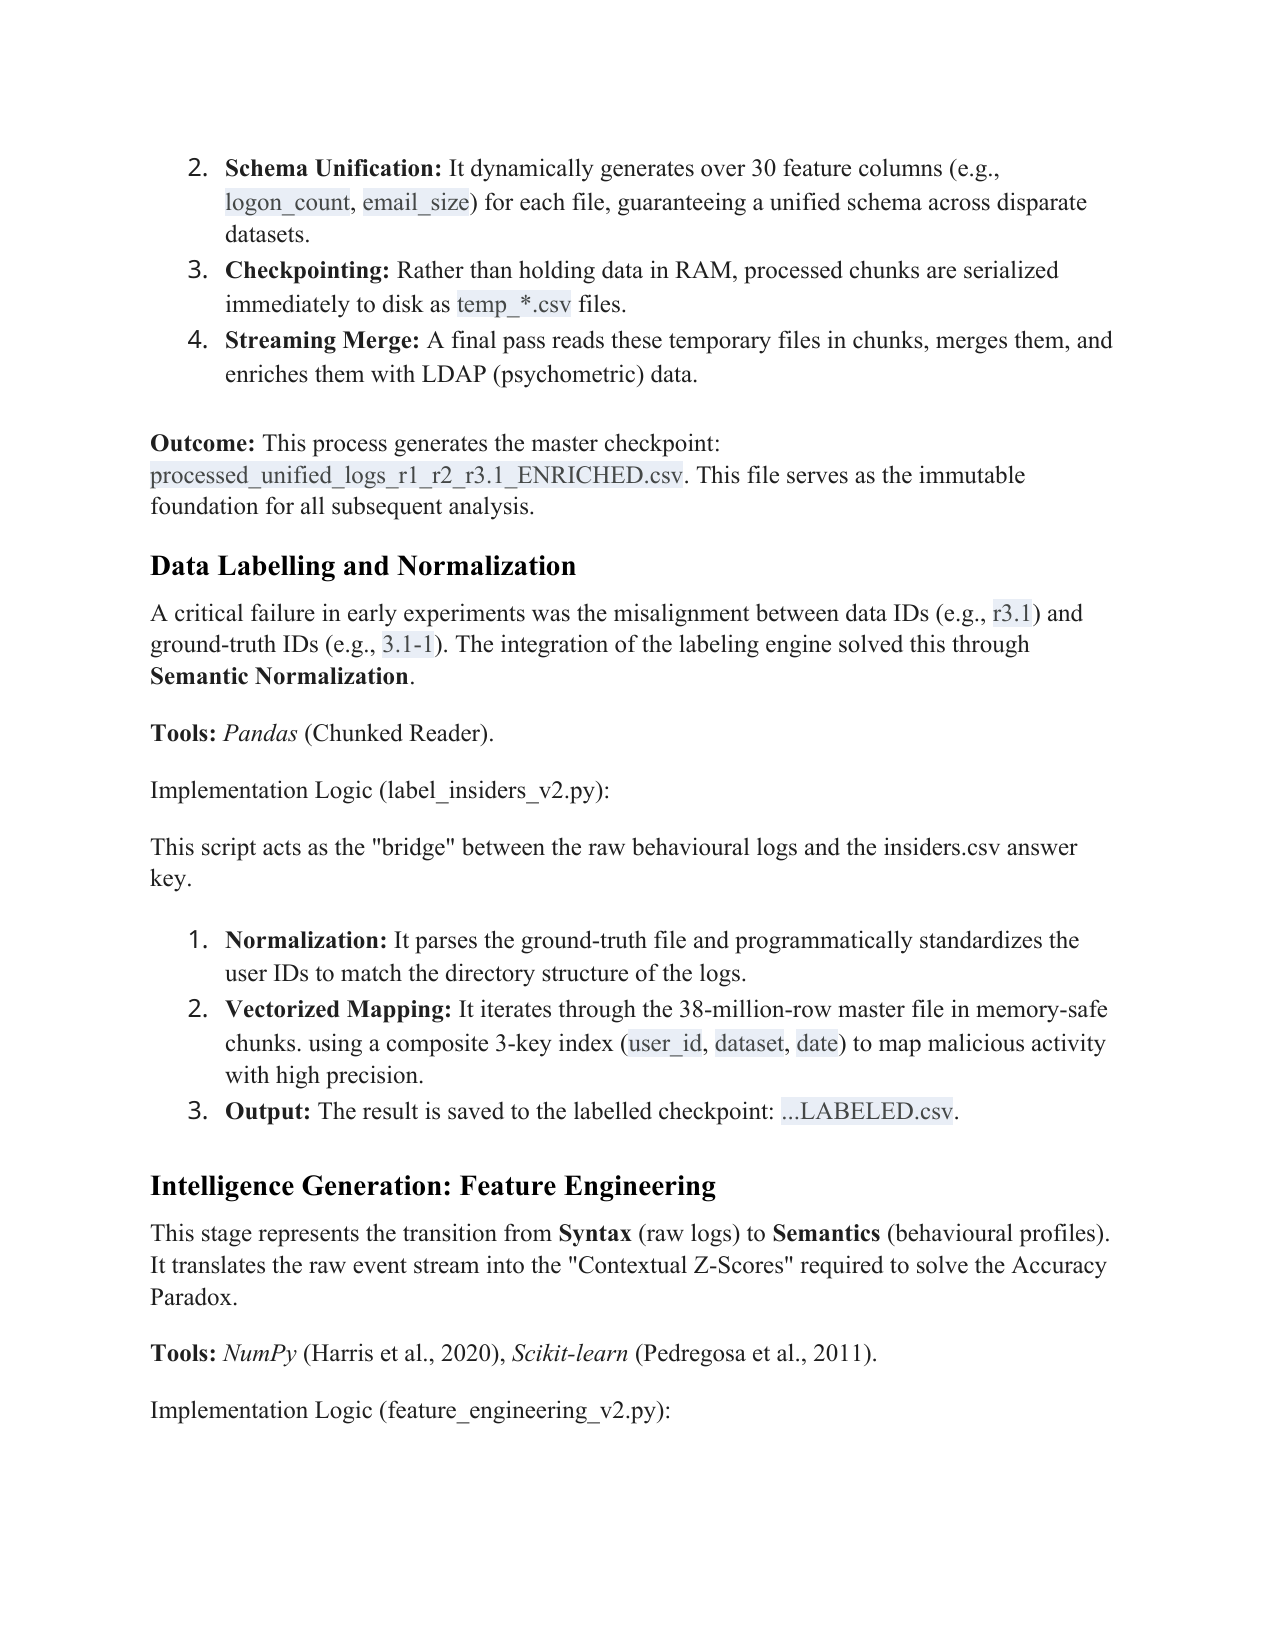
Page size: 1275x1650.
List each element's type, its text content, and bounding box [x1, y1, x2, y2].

text Outcome: This process generates the master checkpoint: processed_unified_logs_r1_r2_r3.1_ENRICHED.csv. This file serves as the immutable foundation for all subsequent analysis. [150, 429, 1125, 520]
text A critical failure in early experiments was the misalignment between data IDs (e.g., r3.1) and ground-truth IDs (e.g., 3.1-1). The integration of the labeling engine solved this through Semantic Normalization. [150, 599, 1125, 690]
list Normalization: It parses the ground-truth file and programmatically standardizes the user IDs to match the directory structure of the logs. [187, 921, 1125, 987]
text Tools: NumPy (Harris et al., 2020), Scikit-learn (Pedregosa et al., 2011). [150, 1339, 1125, 1367]
list Streaming Merge: A final pass reads these temporary files in chunks, merges them, and enriches them with LDAP (psychometric) data. [187, 322, 1125, 387]
list Schema Unification: It dynamically generates over 30 feature columns (e.g., logon_count, email_size) for each file, guaranteeing a unified schema across disparate datasets. [187, 150, 1125, 248]
subtitle Data Labelling and Normalization [150, 549, 1125, 582]
text Implementation Logic (label_insiders_v2.py): [150, 776, 1125, 804]
subtitle Intelligence Generation: Feature Engineering [150, 1169, 1125, 1202]
text This stage represents the transition from Syntax (raw logs) to Semantics (behavioural profiles). It translates the raw event stream into the "Contextual Z-Scores" required to solve the Accuracy Paradox. [150, 1219, 1125, 1310]
list Output: The result is saved to the labelled checkpoint: ...LABELED.csv. [187, 1093, 1125, 1127]
text This script acts as the "bridge" between the raw behavioural logs and the insiders.csv answer key. [150, 833, 1125, 892]
text Tools: Pandas (Chunked Reader). [150, 719, 1125, 747]
list Checkpointing: Rather than holding data in RAM, processed chunks are serialized immediately to disk as temp_*.csv files. [187, 252, 1125, 317]
text Implementation Logic (feature_engineering_v2.py): [150, 1396, 1125, 1424]
list Vectorized Mapping: It iterates through the 38-million-row master file in memory-safe chunks. using a composite 3-key index (user_id, dataset, date) to map malicious activity with high precision. [187, 991, 1125, 1089]
